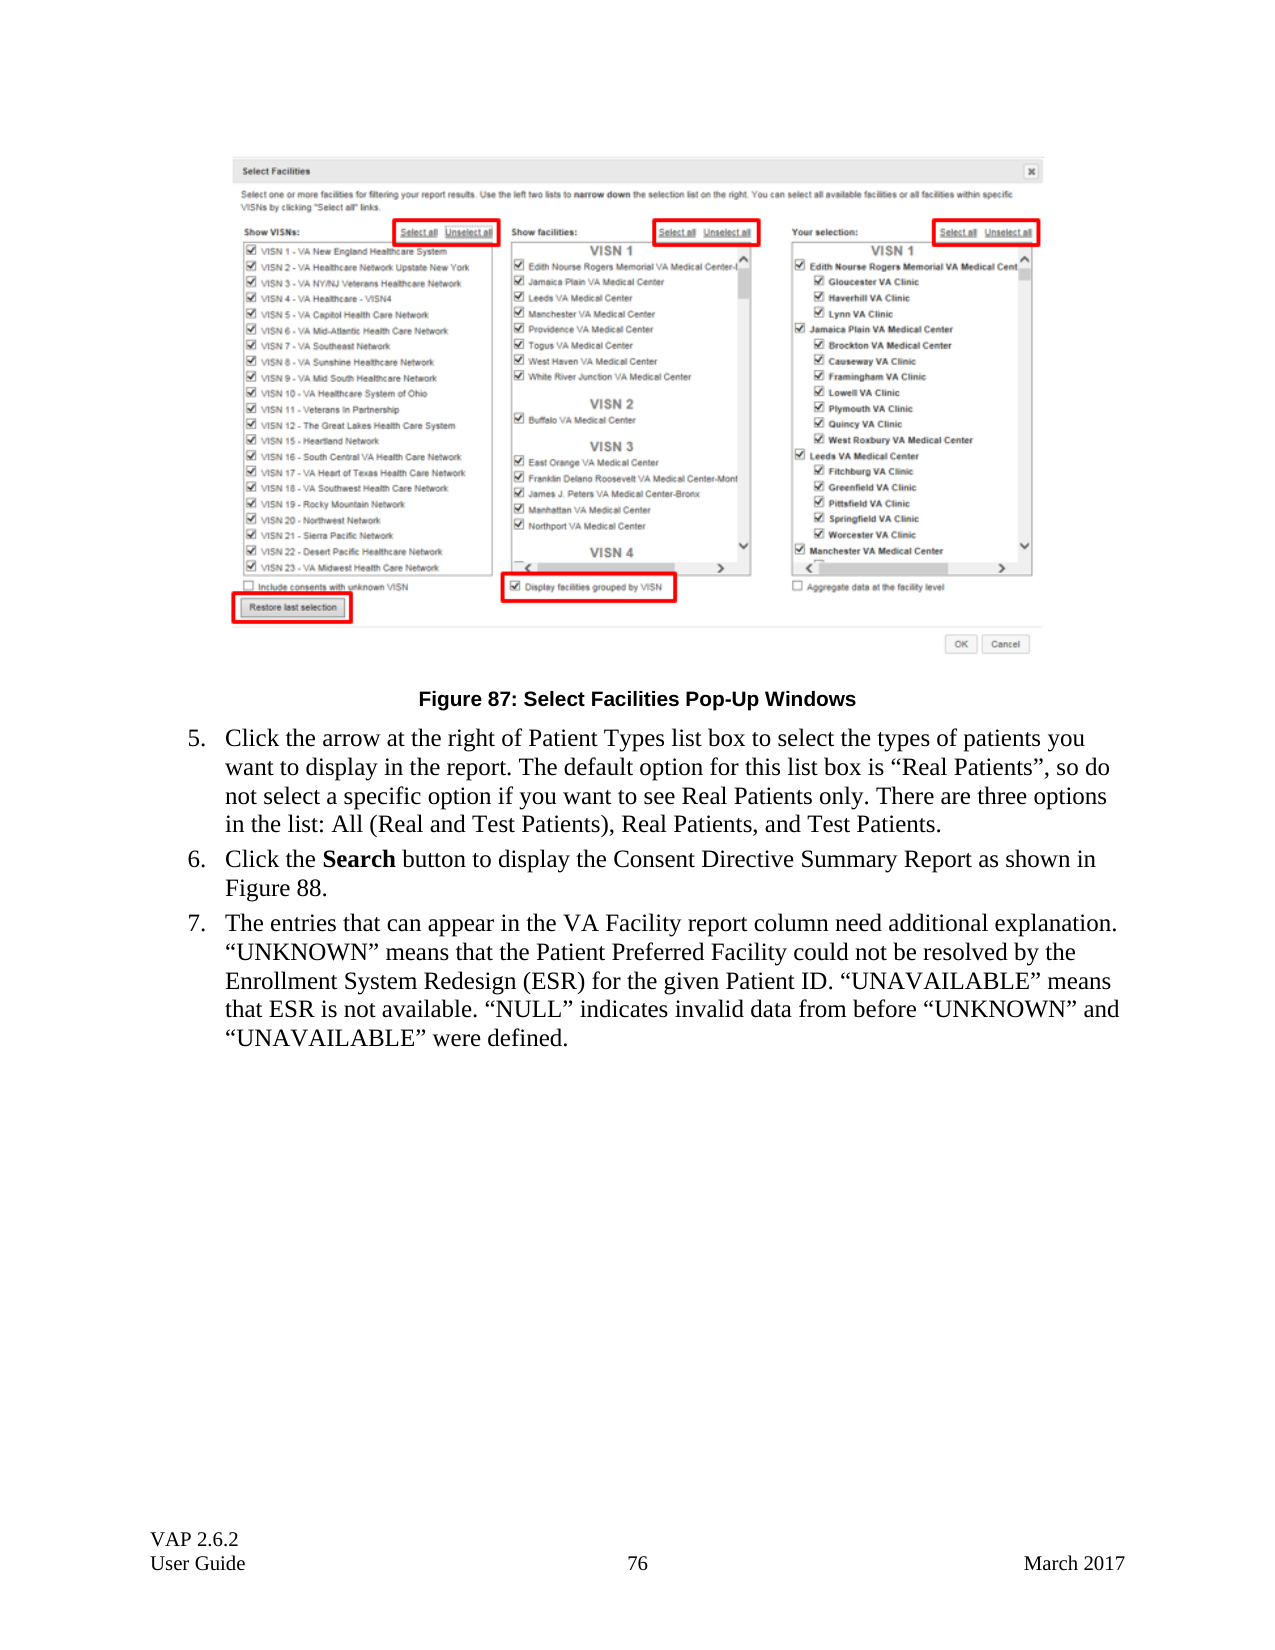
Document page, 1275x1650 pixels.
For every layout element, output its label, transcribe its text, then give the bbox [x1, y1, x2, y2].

text Click the arrow at the right of Patient Types list box to select the types of patients you want to display in the report. The default option for this list box is “Real Patients”, so do not select a specific option if you want to see Real Patients only. There are three options in the list: All (Real and Test Patients), Real Patients, and Test Patients. [187, 723, 1125, 838]
text Click the Search button to display the Consent Directive Summary Report as shown in Figure 88. [187, 844, 1125, 902]
picture [225, 150, 1050, 662]
text The entries that can appear in the VA Facility report column need additional explanation. “UNKNOWN” means that the Patient Preferred Facility could not be resolved by the Enrollment System Redesign (ESR) for the given Patient ID. “UNAVAILABLE” means that ESR is not available. “NULL” indicates invalid data from before “UNKNOWN” and “UNAVAILABLE” were defined. [187, 908, 1125, 1052]
text Figure 87: Select Facilities Pop-Up Windows [150, 687, 1125, 711]
